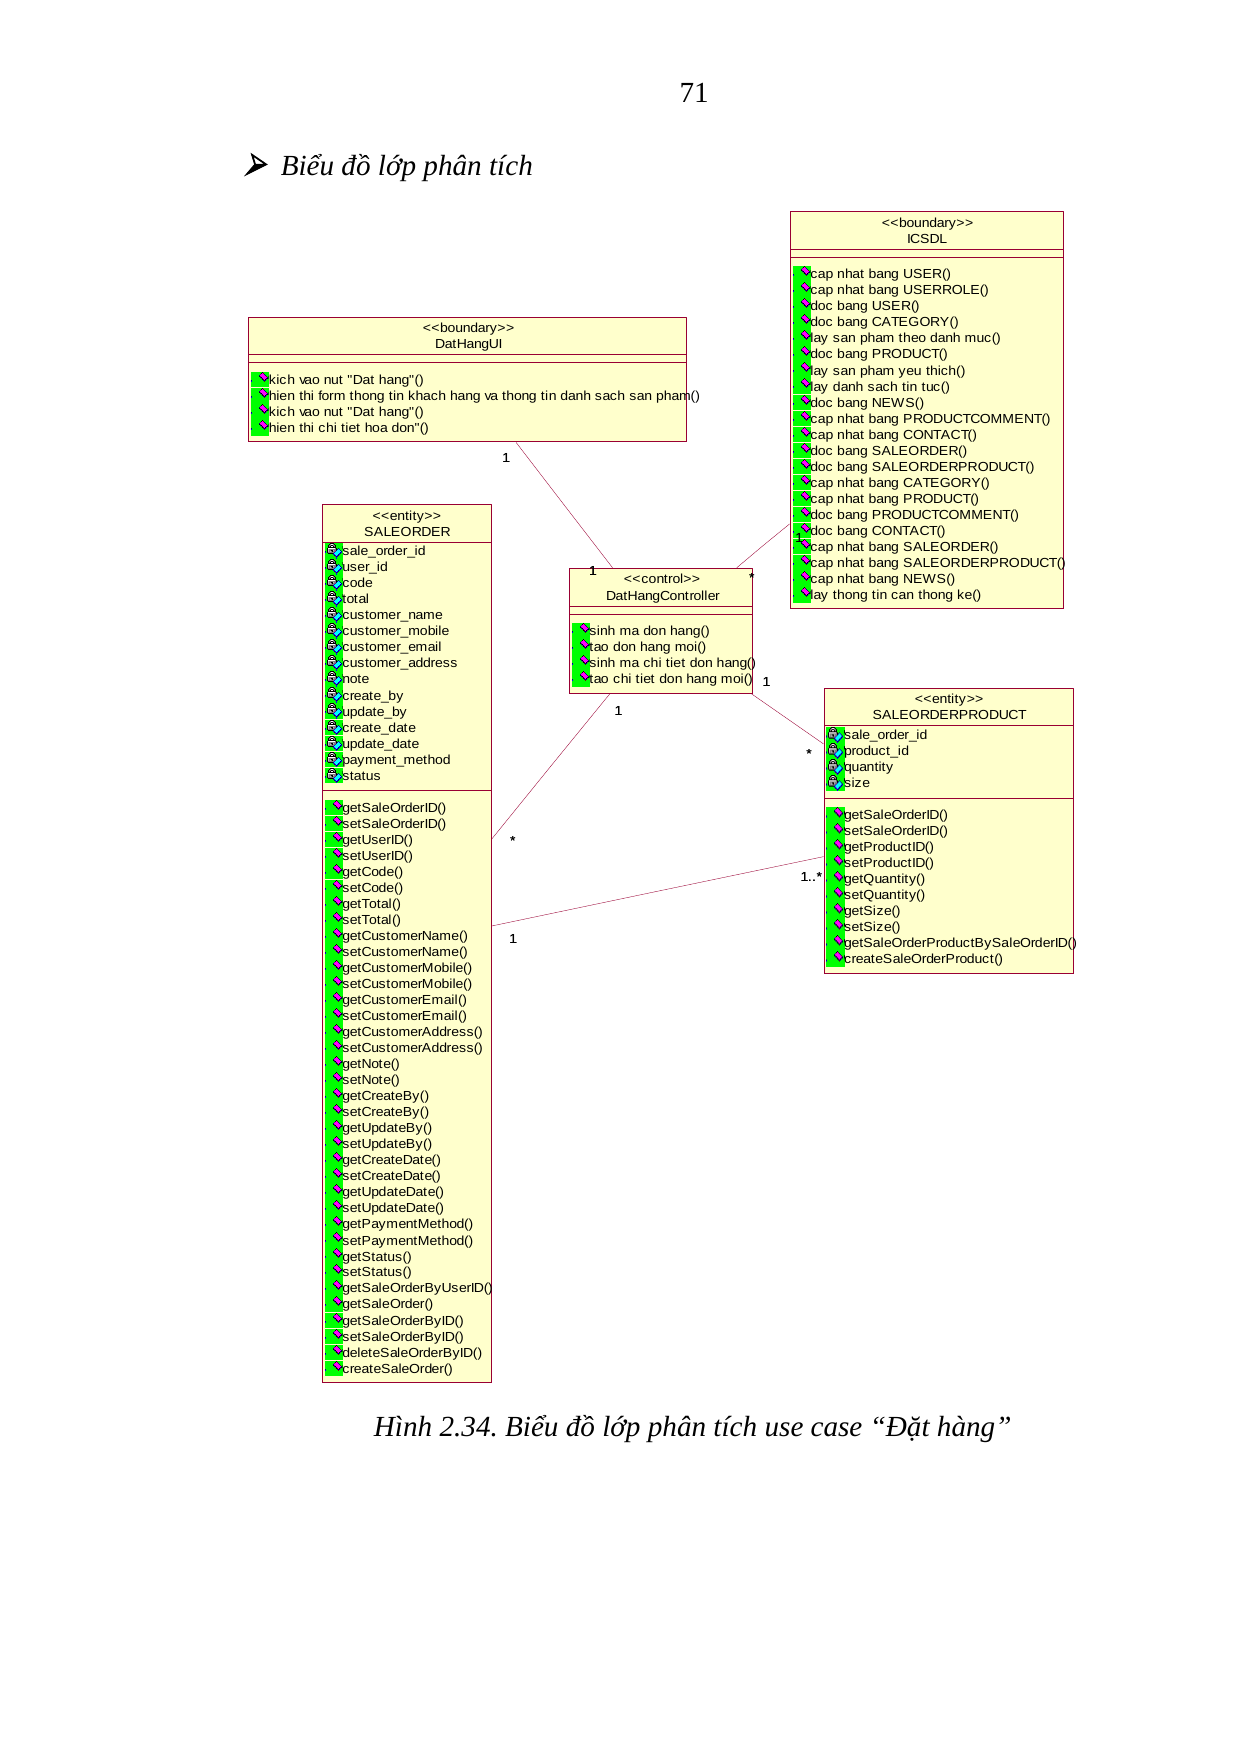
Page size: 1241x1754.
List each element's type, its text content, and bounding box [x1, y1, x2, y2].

list Biểu đồ lớp phân tích [243, 148, 1122, 181]
